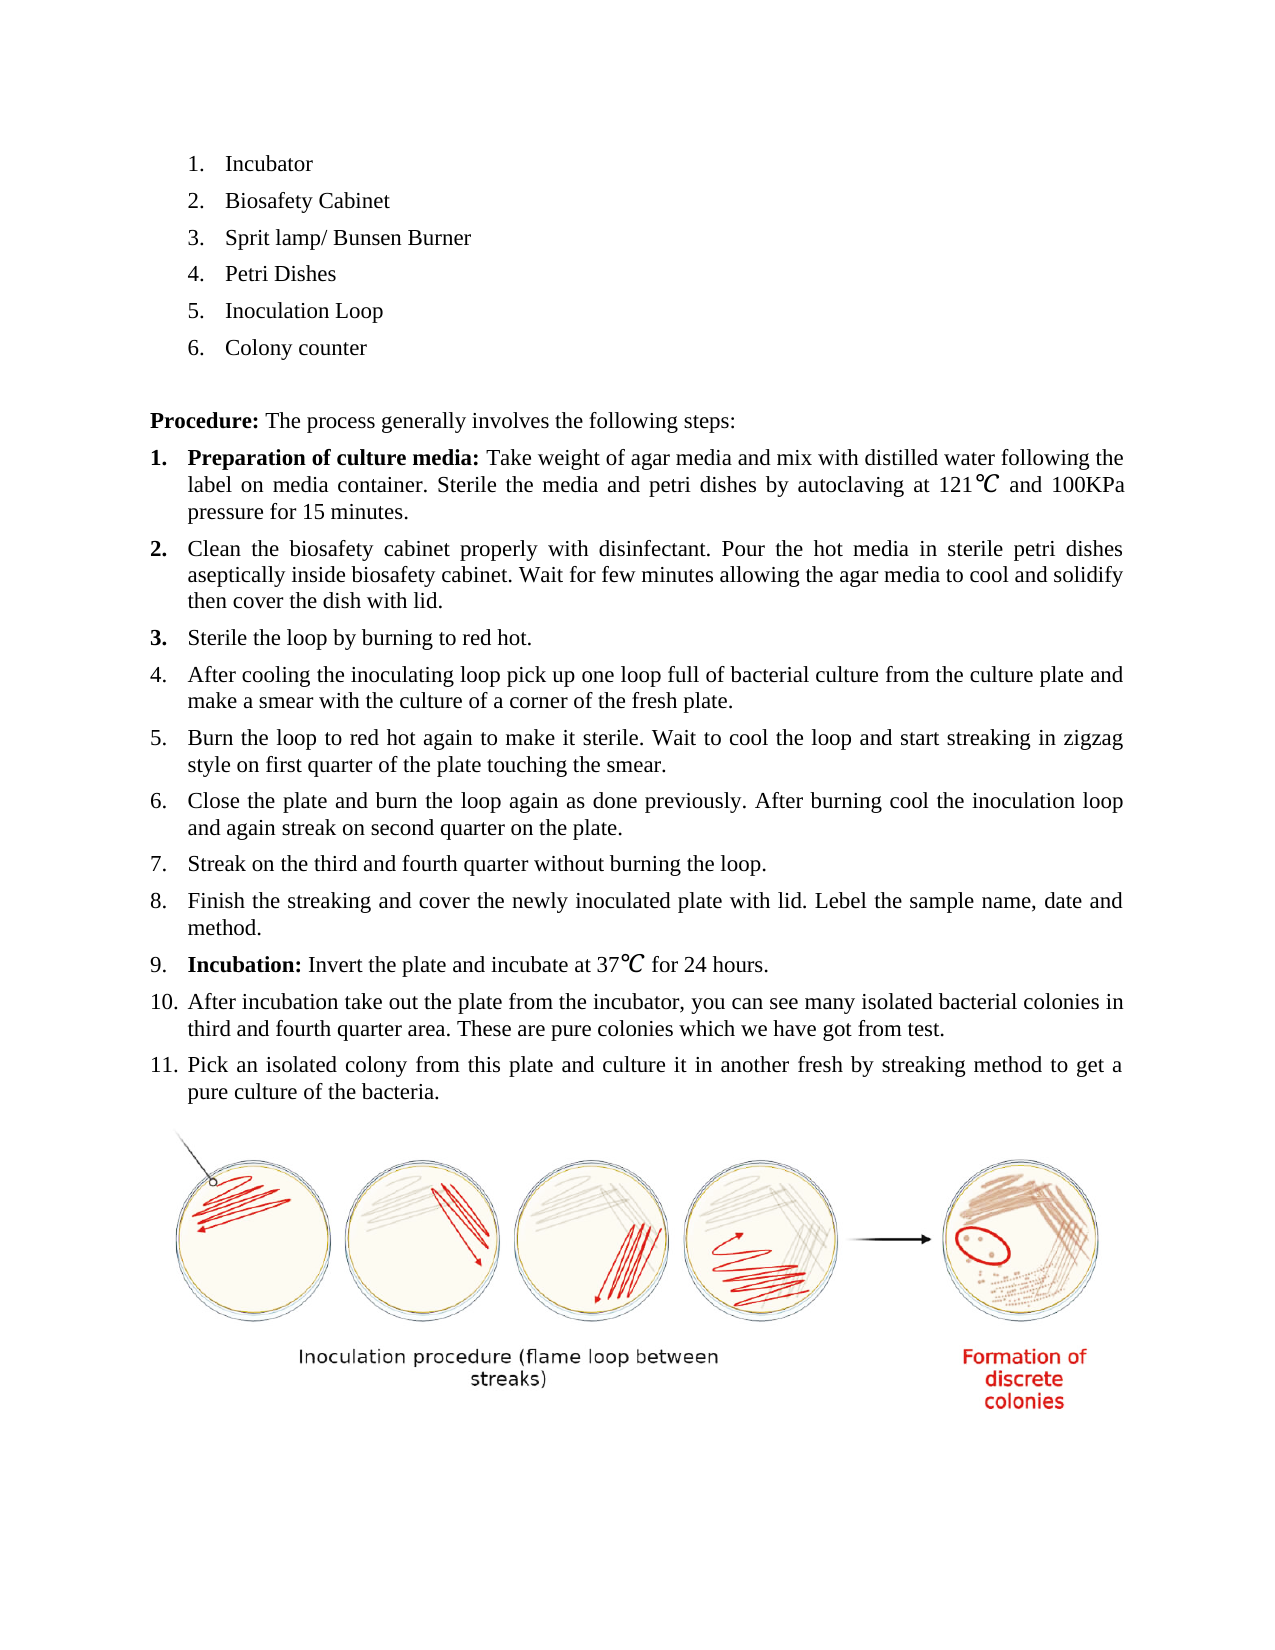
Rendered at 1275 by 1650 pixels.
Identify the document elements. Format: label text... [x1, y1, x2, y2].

list After cooling the inoculating loop pick up one loop full of bacterial culture from the culture plate and make a smear with the culture of a corner of the fresh plate. [150, 661, 1125, 714]
list Preparation of culture media: Take weight of agar media and mix with distilled water following the label on media container. Sterile the media and petri dishes by autoclaving at 121 and 100KPa pressure for 15 minutes. [150, 444, 1125, 524]
list Biosafety Cabinet [187, 187, 1125, 213]
list Petri Dishes [187, 260, 1125, 287]
list Sprit lamp/ Bunsen Burner [187, 223, 1125, 250]
picture [150, 1114, 1125, 1422]
list Finish the streaking and cover the newly inoculated plate with lid. Lebel the sample name, date and method. [150, 887, 1125, 940]
list Clean the biosafety cabinet properly with disinfectant. Pour the hot media in sterile petri dishes aseptically inside biosafety cabinet. Wait for few minutes allowing the agar media to cool and solidify then cover the dish with lid. [150, 535, 1125, 614]
list Inoculation Loop [187, 297, 1125, 323]
list Streak on the third and fourth quarter without burning the loop. [150, 851, 1125, 877]
list Burn the loop to red hot again to make it sterile. Wait to cool the loop and start streaking in zigzag style on first quarter of the plate touching the smear. [150, 724, 1125, 777]
list After incubation take out the plate from the incubator, you can see many isolated bacterial colonies in third and fourth quarter area. These are pure colonies which we have got from test. [150, 988, 1125, 1041]
list Incubation: Invert the plate and incubate at 37 for 24 hours. [150, 950, 1125, 978]
list Pick an isolated colony from this plate and culture it in another fresh by streaking method to get a pure culture of the bacteria. [150, 1052, 1125, 1104]
list Colony counter [187, 334, 1125, 360]
list Sterile the loop by burning to red hot. [150, 624, 1125, 651]
text Procedure: The process generally involves the following steps: [150, 407, 1125, 434]
list Incubator [187, 150, 1125, 176]
list Close the plate and burn the loop again as done previously. After burning cool the inoculation loop and again streak on second quarter on the plate. [150, 787, 1125, 840]
